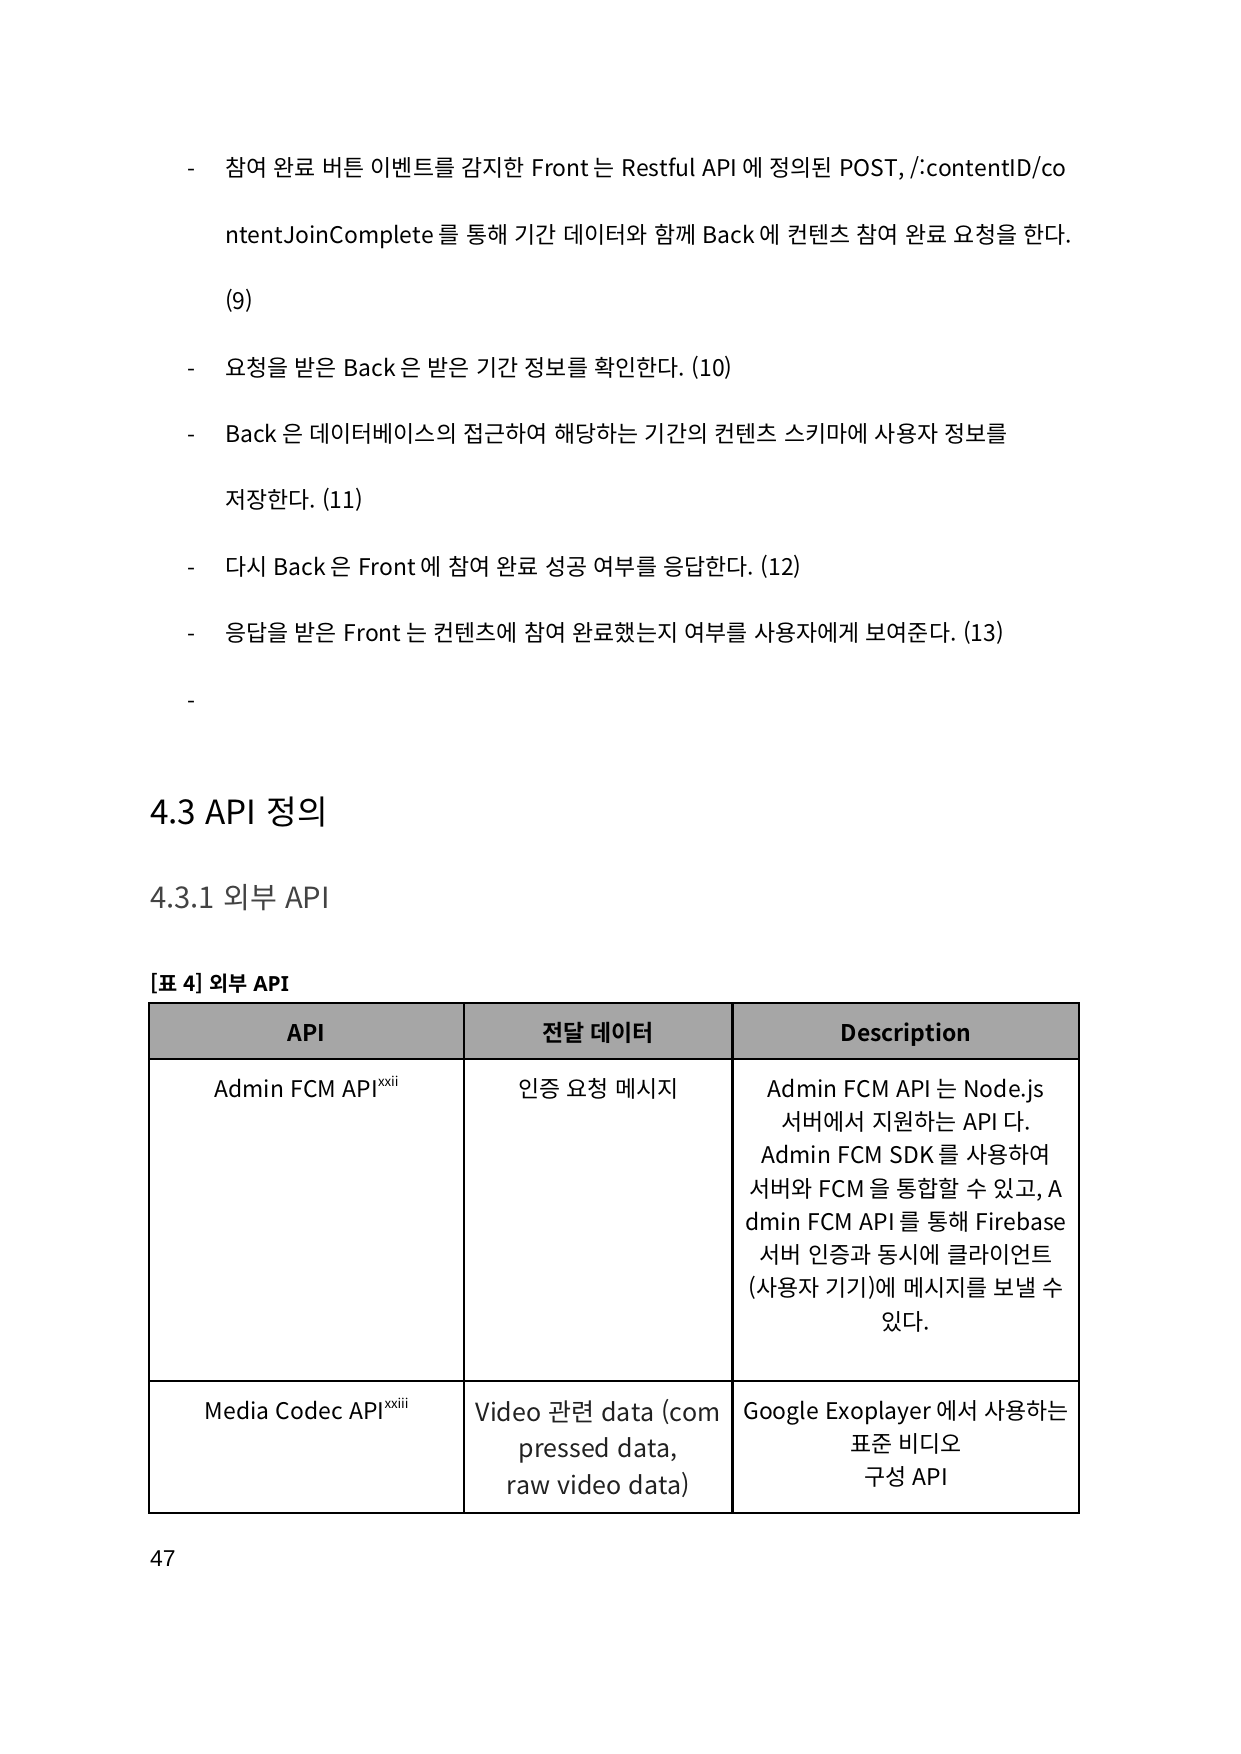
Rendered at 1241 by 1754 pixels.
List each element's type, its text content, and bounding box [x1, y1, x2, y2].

subtitle 4.3 API 정의 [150, 786, 1080, 834]
table_cell Video 관련 data (compressed data, raw video data) [465, 1382, 731, 1512]
table_cell Media Codec API [150, 1382, 463, 1512]
table_cell 인증 요청 메시지 [465, 1060, 731, 1380]
text [표 4] 외부 API [150, 967, 1080, 998]
list 참여 완료 버튼 이벤트를 감지한 Front는 Restful API에 정의된 POST, /:contentID/contentJoinComplete를 통해 기간 데이터와 함께 Back에 컨텐츠 참여 완료 요청을 한다. (9) [187, 150, 1080, 316]
subtitle 4.3.1 외부 API [150, 874, 1080, 917]
list 요청을 받은 Back은 받은 기간 정보를 확인한다. (10) [187, 349, 1080, 383]
table_cell Admin FCM API는 Node.js 서버에서 지원하는 API다. Admin FCM SDK를 사용하여 서버와 FCM을 통합할 수 있고, Admin FCM API를 통해 Firebase 서버 인증과 동시에 클라이언트 (사용자 기기)에 메시지를 보낼 수 있다. [734, 1060, 1078, 1380]
table_header Description [734, 1004, 1078, 1058]
table_cell Google Exoplayer에서 사용하는 표준 비디오 구성 API [734, 1382, 1078, 1512]
list Back은 데이터베이스의 접근하여 해당하는 기간의 컨텐츠 스키마에 사용자 정보를 저장한다. (11) [187, 416, 1080, 516]
list 다시 Back은 Front에 참여 완료 성공 여부를 응답한다. (12) [187, 549, 1080, 582]
list 응답을 받은 Front는 컨텐츠에 참여 완료했는지 여부를 사용자에게 보여준다. (13) [187, 615, 1080, 648]
table_header 전달 데이터 [465, 1004, 731, 1058]
table_cell Admin FCM API [150, 1060, 463, 1380]
table_header API [150, 1004, 463, 1058]
